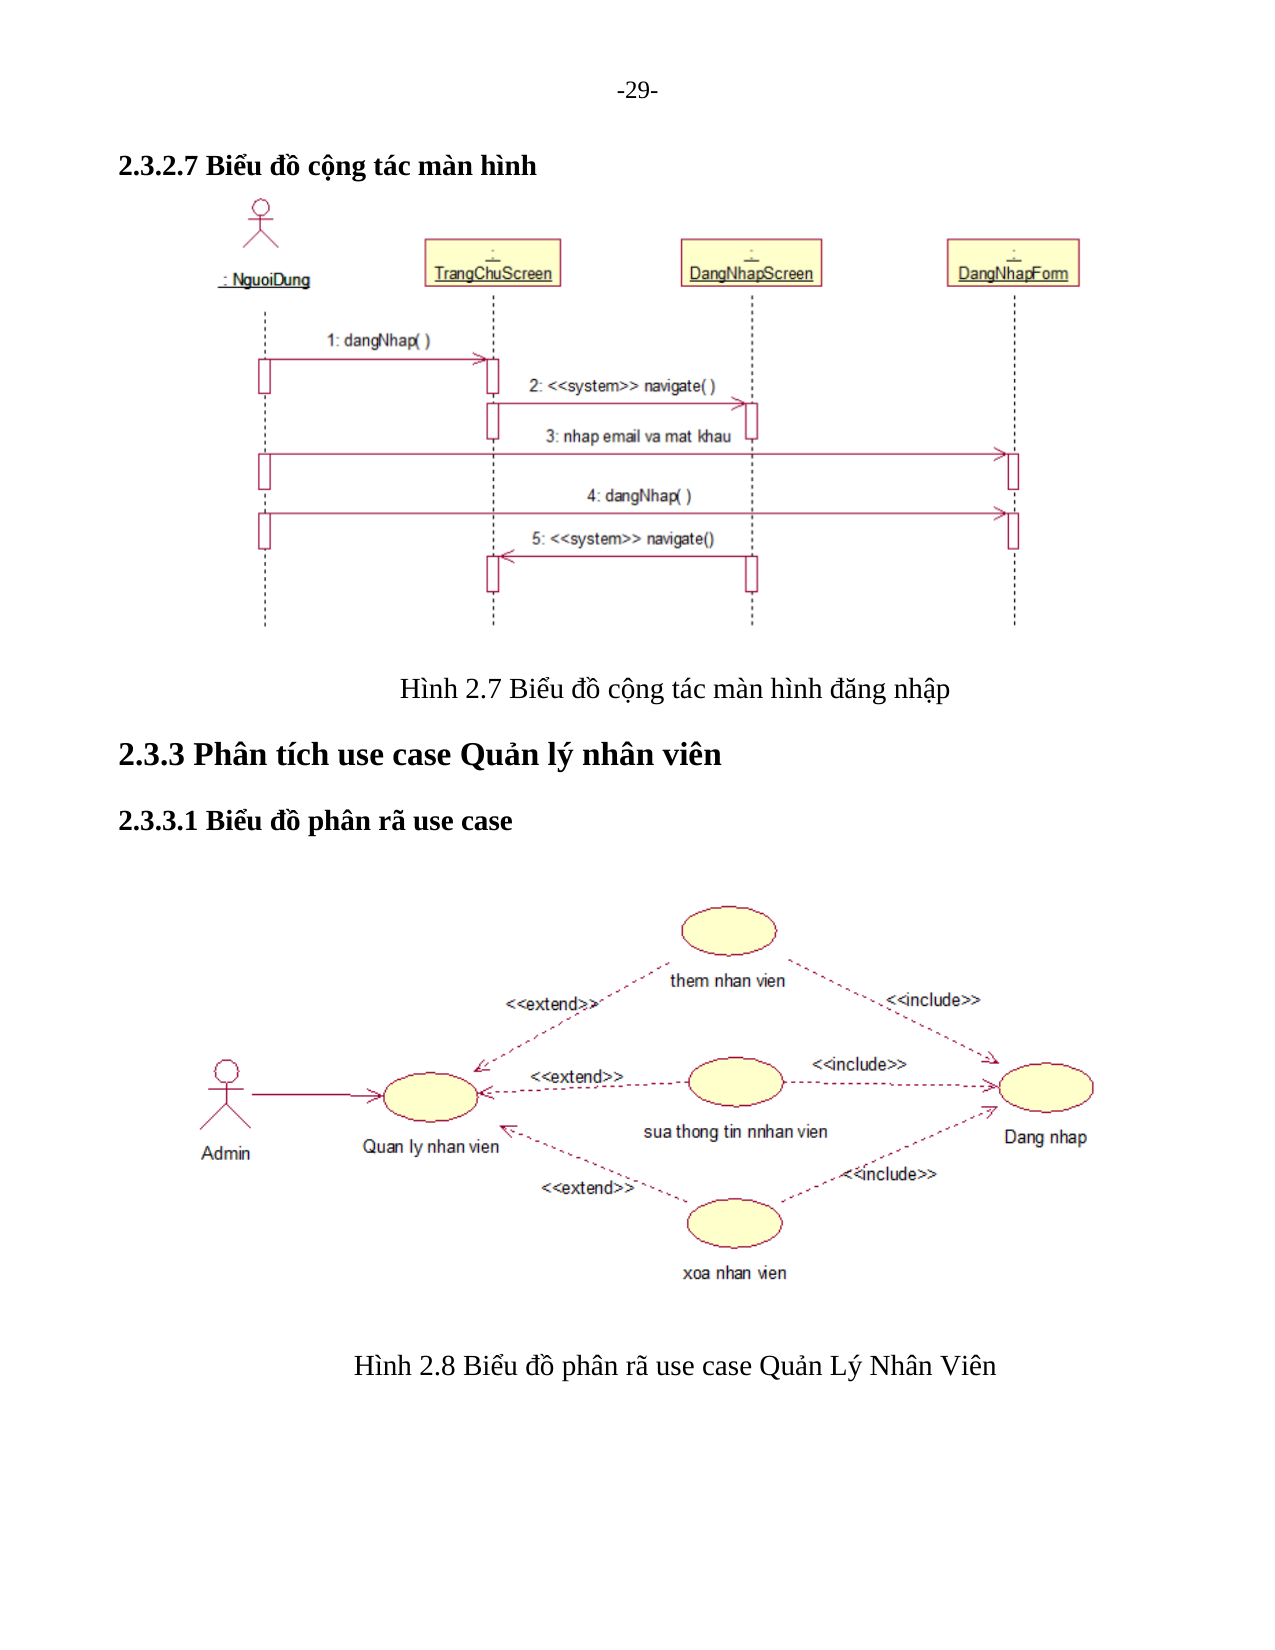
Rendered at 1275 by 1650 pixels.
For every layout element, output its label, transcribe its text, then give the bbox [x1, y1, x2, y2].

subtitle 2.3.2.7 Biểu đồ cộng tác màn hình [118, 148, 1157, 181]
text Hình 2.7 Biểu đồ cộng tác màn hình đăng nhập [193, 671, 1157, 704]
text Hình 2.8 Biểu đồ phân rã use case Quản Lý Nhân Viên [193, 1348, 1157, 1381]
subtitle 2.3.3.1 Biểu đồ phân rã use case [118, 803, 1157, 837]
picture [181, 854, 1132, 1330]
picture [157, 192, 1118, 667]
subtitle 2.3.3 Phân tích use case Quản lý nhân viên [118, 734, 1157, 773]
